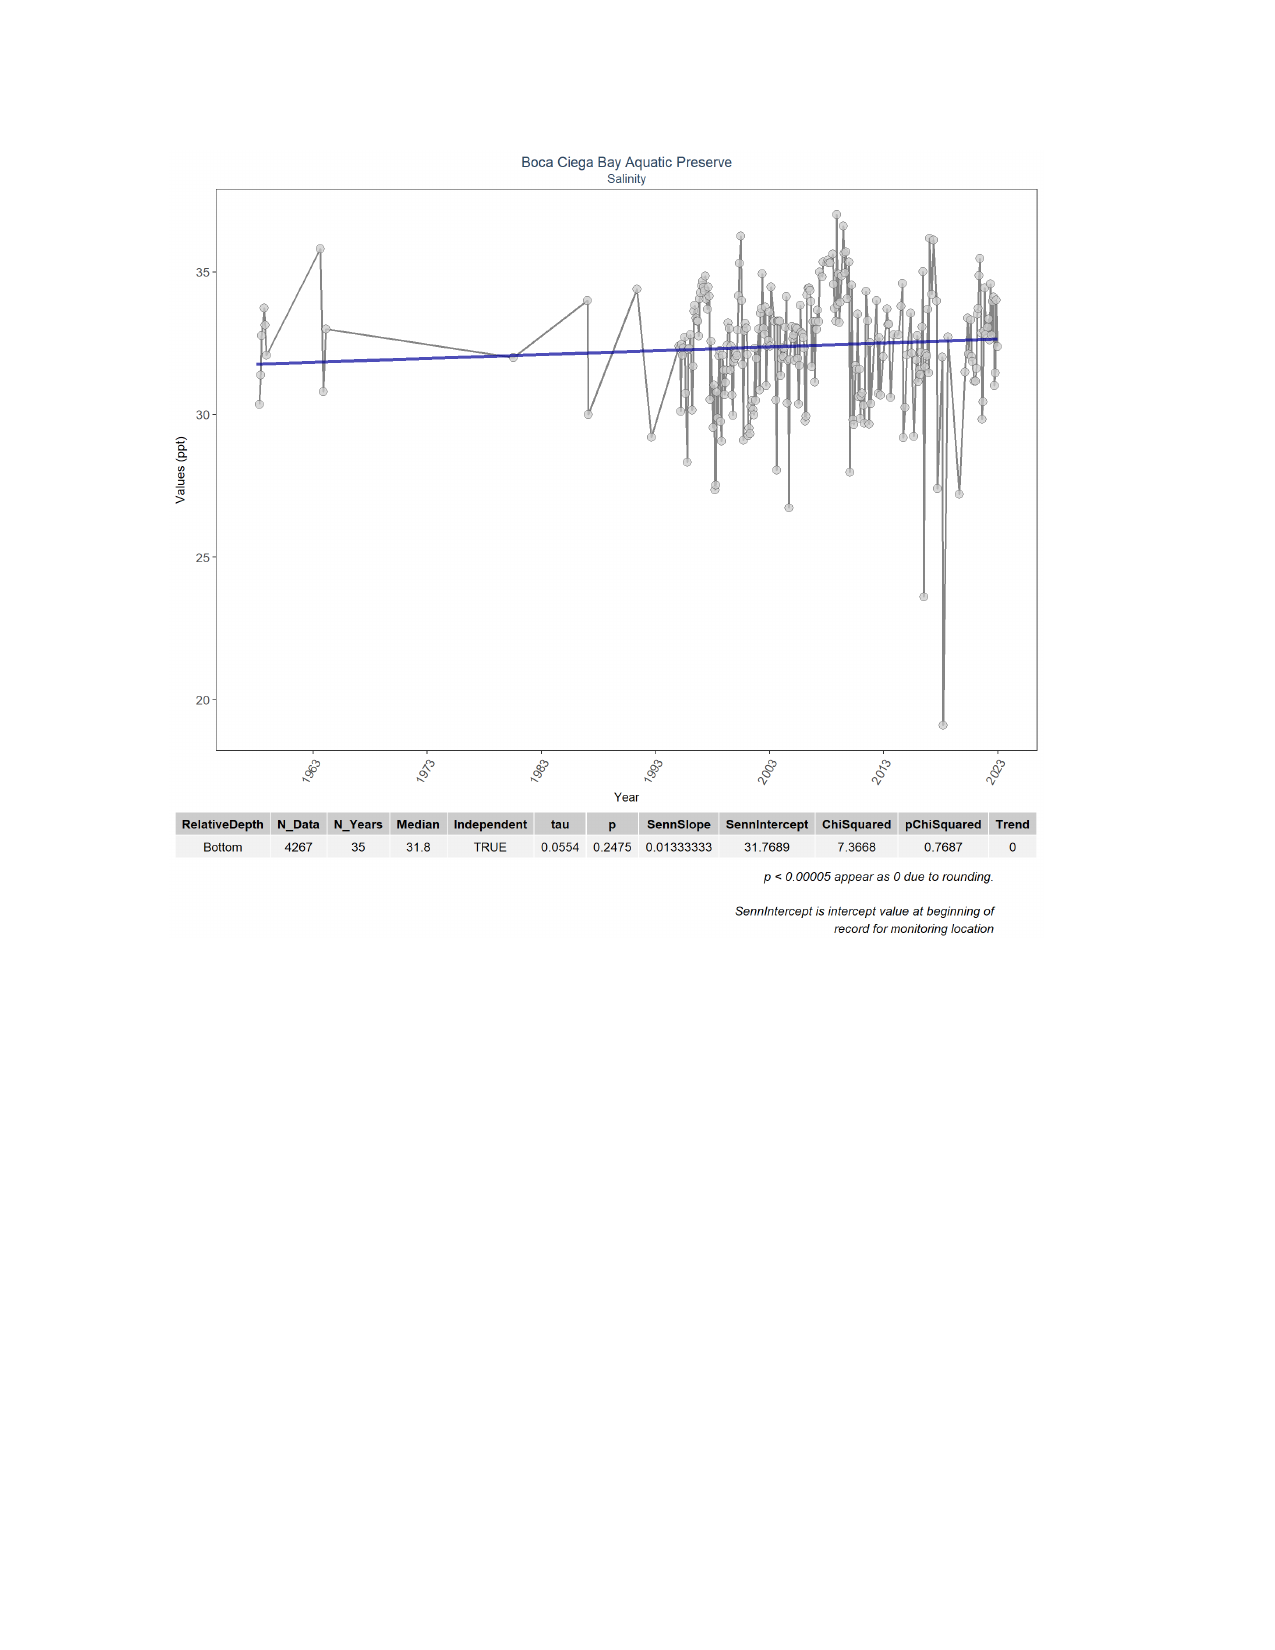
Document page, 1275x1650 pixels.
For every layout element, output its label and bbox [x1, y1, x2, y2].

picture [168, 150, 1044, 938]
